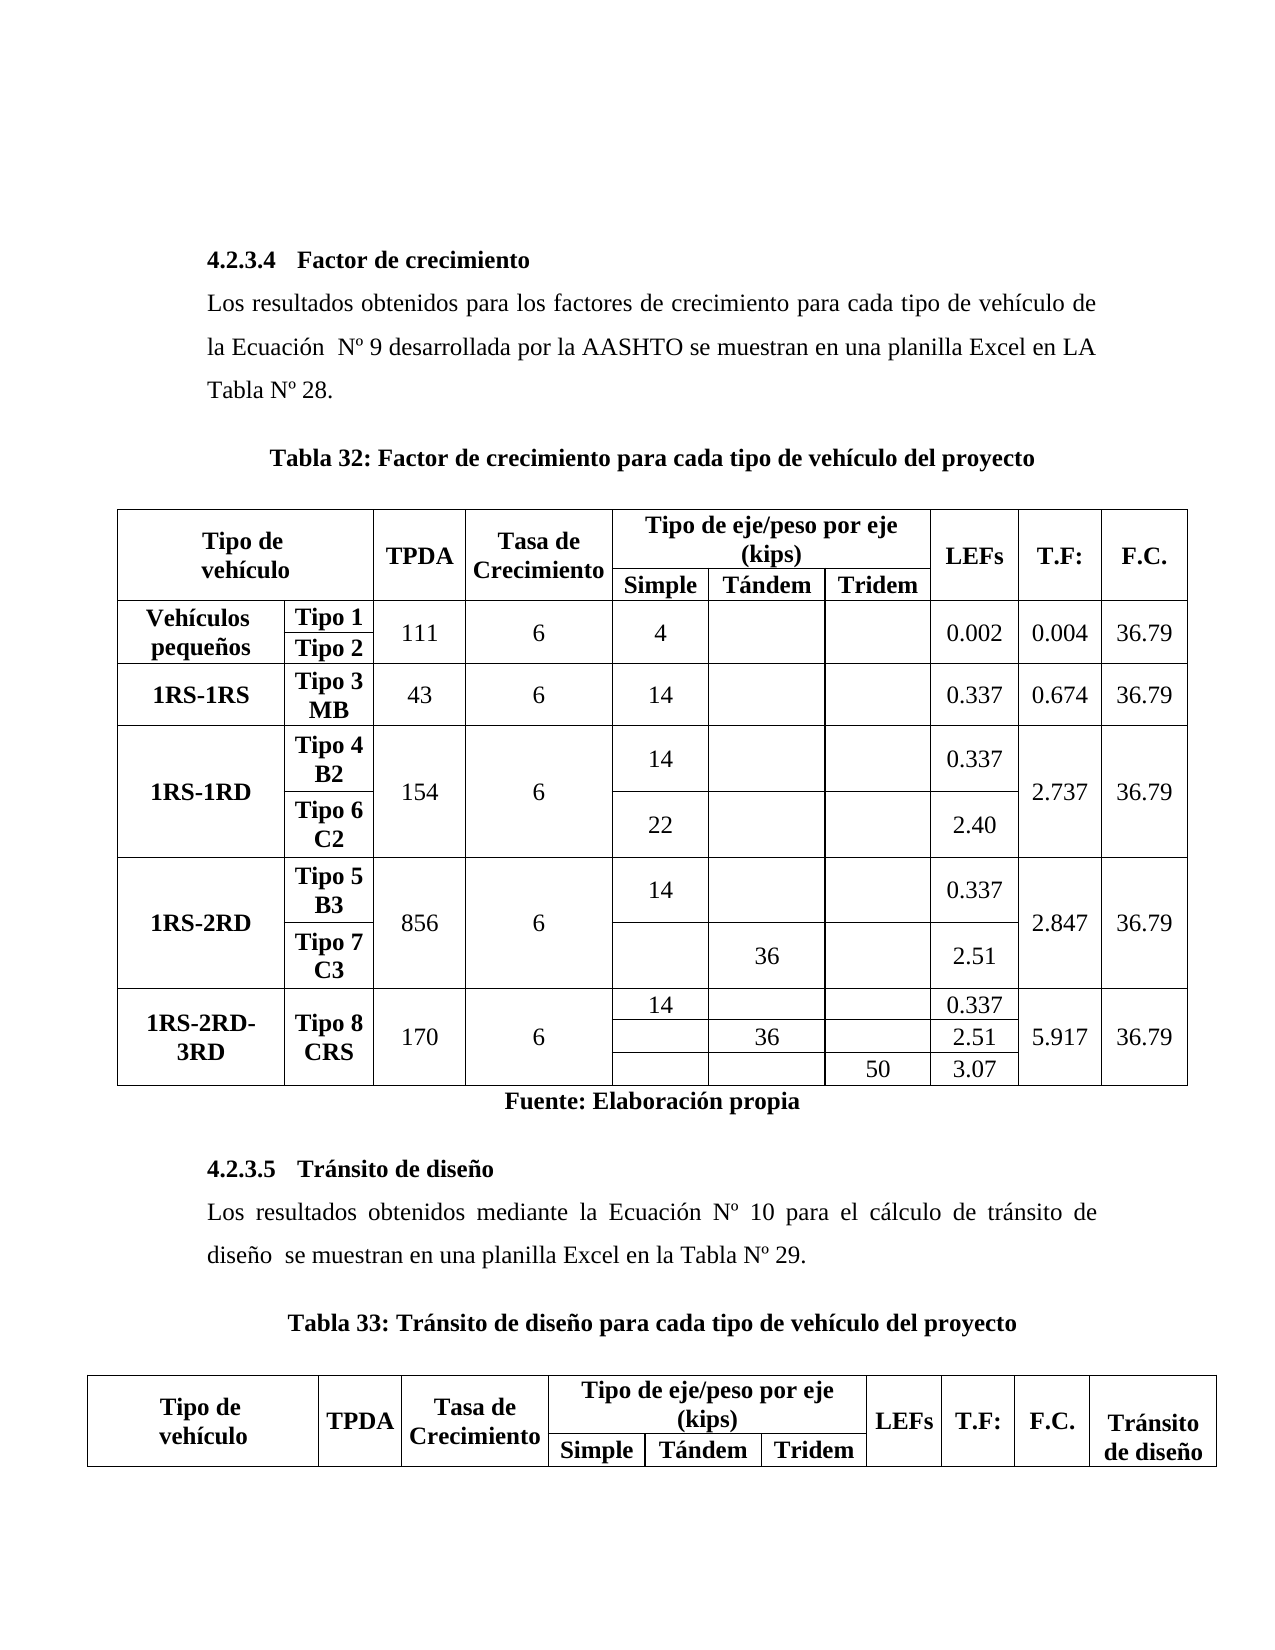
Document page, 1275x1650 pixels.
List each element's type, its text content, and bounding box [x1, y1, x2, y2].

table_cell Tridem [762, 1434, 866, 1466]
table_cell 154 [374, 726, 465, 857]
table_cell Tipo 2 [285, 633, 373, 663]
table_header Tasa de Crecimiento [402, 1376, 548, 1466]
table_cell 4 [613, 601, 708, 663]
table_cell 2.737 [1019, 726, 1101, 857]
table_cell [826, 726, 930, 791]
table_cell [826, 858, 930, 922]
table_cell 43 [374, 664, 465, 725]
table_cell 856 [374, 858, 465, 988]
table_cell 22 [613, 792, 708, 857]
table_cell 2.40 [931, 792, 1018, 857]
table_cell [709, 601, 824, 663]
table_cell Tipo 4 B2 [285, 726, 373, 791]
table_cell 14 [613, 858, 708, 922]
table_cell 1RS-1RS [118, 664, 284, 725]
text Los resultados obtenidos mediante la Ecuación Nº 10 para el cálculo de tránsito de diseño se muestran en una planilla Excel en la Tabla Nº 29. [207, 1197, 1098, 1269]
text Tabla 32: Factor de crecimiento para cada tipo de vehículo del proyecto [207, 443, 1098, 472]
table_cell [613, 1020, 708, 1052]
table_cell 6 [466, 664, 612, 725]
table_cell [826, 792, 930, 857]
table_cell [826, 664, 930, 725]
table_cell 0.337 [931, 858, 1018, 922]
table_cell Vehículos pequeños [118, 601, 284, 663]
table_cell 0.674 [1019, 664, 1101, 725]
table_cell 1RS-1RD [118, 726, 284, 857]
table_cell [826, 1020, 930, 1052]
table_cell 3.07 [931, 1053, 1018, 1085]
table_cell [826, 923, 930, 988]
text Tabla 33: Tránsito de diseño para cada tipo de vehículo del proyecto [207, 1308, 1098, 1337]
table_cell Simple [549, 1434, 644, 1466]
table_header Tipo de vehículo [88, 1376, 318, 1466]
table_cell 36.79 [1102, 601, 1187, 663]
table_cell [613, 923, 708, 988]
subtitle Factor de crecimiento [207, 245, 1098, 274]
table_cell 6 [466, 726, 612, 857]
subtitle Tránsito de diseño [207, 1154, 1098, 1183]
table_header TPDA [374, 510, 465, 600]
table_cell 14 [613, 664, 708, 725]
table_cell Simple [613, 569, 708, 600]
table_cell 0.337 [931, 726, 1018, 791]
table_cell [709, 989, 824, 1019]
table_header TPDA [319, 1376, 401, 1466]
table_cell [709, 792, 824, 857]
table_header Tipo de eje/peso por eje (kips) [613, 510, 930, 568]
table_cell 1RS-2RD-3RD [118, 989, 284, 1085]
table_header Tasa de Crecimiento [466, 510, 612, 600]
table_cell 50 [826, 1053, 930, 1085]
table_cell 5.917 [1019, 989, 1101, 1085]
table_header F.C. [1015, 1376, 1089, 1466]
table_cell Tándem [709, 569, 824, 600]
table_cell Tipo 6 C2 [285, 792, 373, 857]
table_cell 0.004 [1019, 601, 1101, 663]
table_cell Tridem [826, 569, 930, 600]
text Los resultados obtenidos para los factores de crecimiento para cada tipo de vehículo de la Ecuación Nº 9 desarrollada por la AASHTO se muestran en una planilla Excel en LA Tabla Nº 28. [207, 288, 1098, 403]
table_cell 0.337 [931, 989, 1018, 1019]
table_header LEFs [931, 510, 1018, 600]
table_cell 6 [466, 989, 612, 1085]
table_header T.F: [942, 1376, 1014, 1466]
table_cell 2.51 [931, 1020, 1018, 1052]
table_header T.F: [1019, 510, 1101, 600]
table_cell 0.337 [931, 664, 1018, 725]
table_cell 36 [709, 923, 824, 988]
table_cell 6 [466, 601, 612, 663]
table_cell [709, 726, 824, 791]
table_cell 6 [466, 858, 612, 988]
table_cell [826, 601, 930, 663]
table_cell 36 [709, 1020, 824, 1052]
table_cell [709, 664, 824, 725]
table_cell Tipo 7 C3 [285, 923, 373, 988]
table_cell Tipo 8 CRS [285, 989, 373, 1085]
table_cell 14 [613, 989, 708, 1019]
table_header F.C. [1102, 510, 1187, 600]
table_cell [709, 1053, 824, 1085]
table_cell [709, 858, 824, 922]
table_cell 1RS-2RD [118, 858, 284, 988]
table_cell [613, 1053, 708, 1085]
table_cell 2.847 [1019, 858, 1101, 988]
table_cell Tipo 1 [285, 601, 373, 632]
table_cell Tándem [646, 1434, 761, 1466]
table_cell 36.79 [1102, 989, 1187, 1085]
table_cell 170 [374, 989, 465, 1085]
table_cell 111 [374, 601, 465, 663]
table_cell 14 [613, 726, 708, 791]
table_cell Tipo 3 MB [285, 664, 373, 725]
table_header LEFs [867, 1376, 941, 1466]
table_cell [826, 989, 930, 1019]
table_cell Tipo 5 B3 [285, 858, 373, 922]
table_cell 36.79 [1102, 664, 1187, 725]
text Fuente: Elaboración propia [207, 1086, 1098, 1114]
table_cell 0.002 [931, 601, 1018, 663]
table_header Tipo de eje/peso por eje (kips) [549, 1376, 866, 1433]
table_cell 36.79 [1102, 858, 1187, 988]
table_header Tránsito de diseño [1090, 1376, 1216, 1466]
table_cell 36.79 [1102, 726, 1187, 857]
table_cell 2.51 [931, 923, 1018, 988]
table_header Tipo de vehículo [118, 510, 373, 600]
